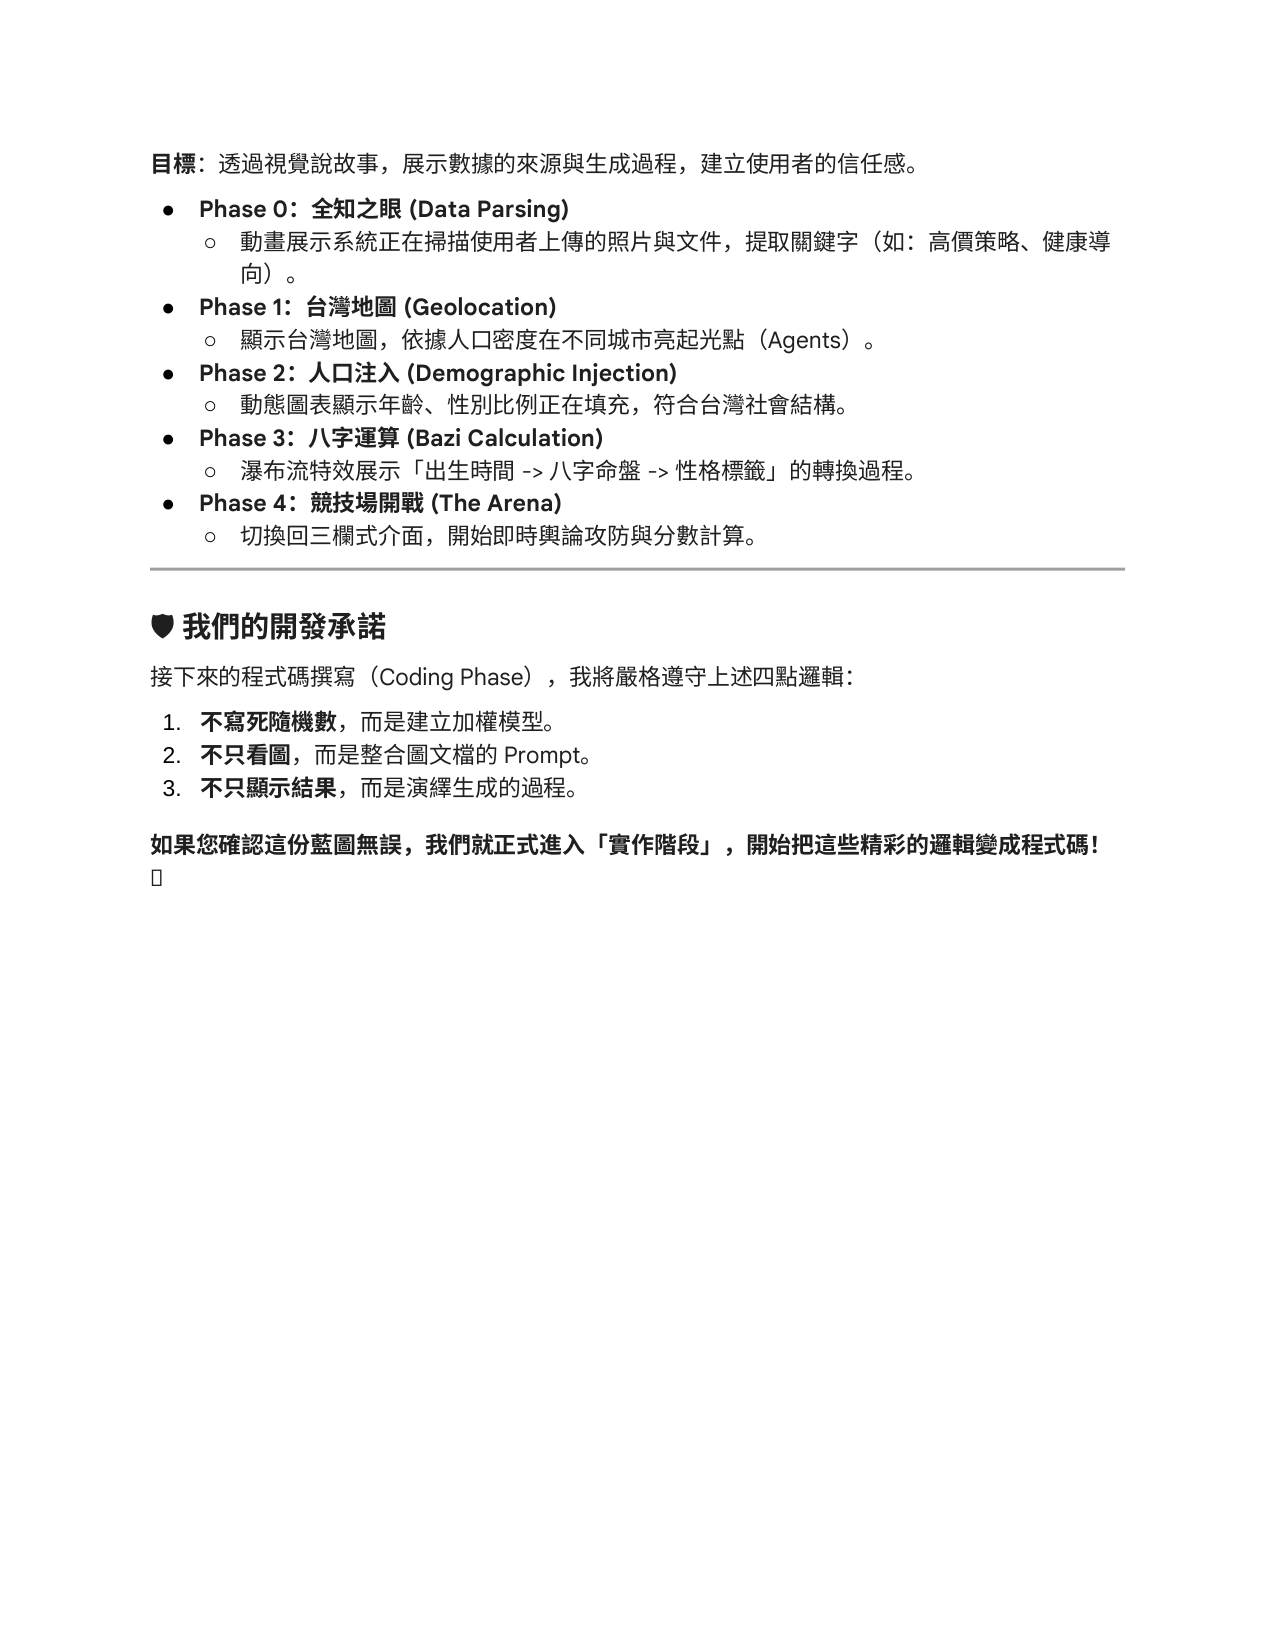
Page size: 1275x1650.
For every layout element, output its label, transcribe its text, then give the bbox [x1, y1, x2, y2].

list 瀑布流特效展示「出生時間 -> 八字命盤 -> 性格標籤」的轉換過程。 [203, 457, 1125, 486]
text 目標：透過視覺說故事，展示數據的來源與生成過程，建立使用者的信任感。 [150, 150, 1125, 179]
text 如果您確認這份藍圖無誤，我們就正式進入「實作階段」，開始把這些精彩的邏輯變成程式碼！ 🚀 [150, 832, 1125, 893]
list Phase 4：競技場開戰 (The Arena) [161, 489, 1125, 518]
text 接下來的程式碼撰寫（Coding Phase），我將嚴格遵守上述四點邏輯： [150, 663, 1125, 692]
list 動畫展示系統正在掃描使用者上傳的照片與文件，提取關鍵字（如：高價策略、健康導向）。 [203, 228, 1125, 289]
list 不寫死隨機數，而是建立加權模型。 [162, 708, 1125, 737]
list 動態圖表顯示年齡、性別比例正在填充，符合台灣社會結構。 [203, 391, 1125, 420]
list 切換回三欄式介面，開始即時輿論攻防與分數計算。 [203, 522, 1125, 551]
list Phase 3：八字運算 (Bazi Calculation) [161, 424, 1125, 453]
list 不只看圖，而是整合圖文檔的 Prompt。 [162, 741, 1125, 770]
subtitle 🛡️ 我們的開發承諾 [150, 571, 1125, 646]
list Phase 0：全知之眼 (Data Parsing) [161, 195, 1125, 224]
list Phase 1：台灣地圖 (Geolocation) [161, 293, 1125, 322]
list 不只顯示結果，而是演繹生成的過程。 [162, 774, 1125, 803]
list 顯示台灣地圖，依據人口密度在不同城市亮起光點（Agents）。 [203, 326, 1125, 355]
list Phase 2：人口注入 (Demographic Injection) [161, 359, 1125, 387]
